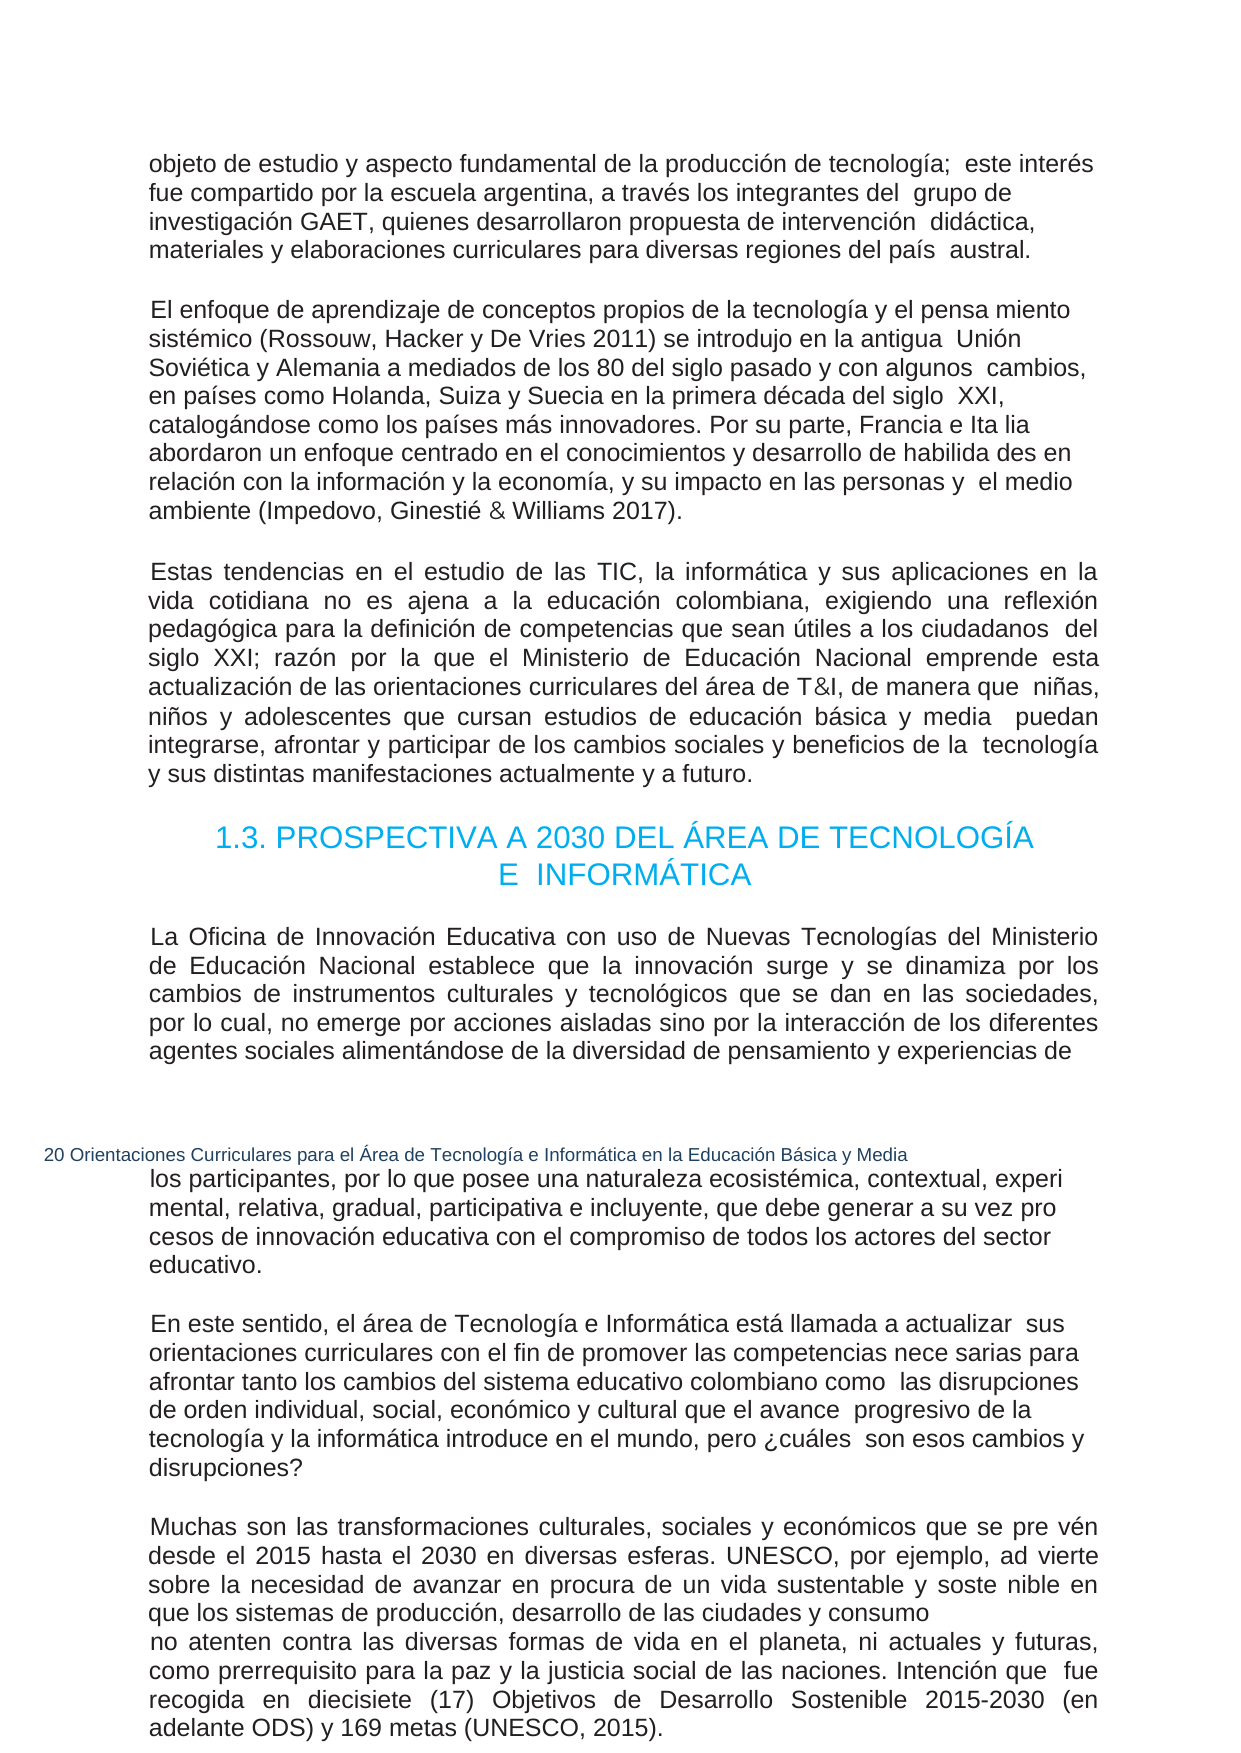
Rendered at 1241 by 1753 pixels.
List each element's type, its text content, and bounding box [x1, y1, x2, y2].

text 1.3. PROSPECTIVA A 2030 DEL ÁREA DE TECNOLOGÍA E INFORMÁTICA [204, 821, 1045, 892]
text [148, 150, 1100, 264]
text La Oficina de Innovación Educativa con uso de Nuevas Tecnologías del Ministerio de Educación Nacional establece que la innovación surge y se dinamiza por los cambios de instrumentos culturales y tecnológicos que se dan en las sociedades, por lo cual, no emerge por acciones aisladas sino por la interacción de los diferentes agentes sociales alimentándose de la diversidad de pensamiento y experiencias de [149, 922, 1100, 1065]
text no atenten contra las diversas formas de vida en el planeta, ni actuales y futuras, como prerrequisito para la paz y la justicia social de las naciones. Intención que fue recogida en diecisiete (17) Objetivos de Desarrollo Sostenible 2015-2030 (en adelante ODS) y 169 metas (UNESCO, 2015). [149, 1628, 1100, 1742]
text Muchas son las transformaciones culturales, sociales y económicos que se pre vén desde el 2015 hasta el 2030 en diversas esferas. UNESCO, por ejemplo, ad vierte sobre la necesidad de avanzar en procura de un vida sustentable y soste nible en que los sistemas de producción, desarrollo de las ciudades y consumo [148, 1513, 1100, 1627]
text Estas tendencias en el estudio de las TIC, la informática y sus aplicaciones en la vida cotidiana no es ajena a la educación colombiana, exigiendo una reflexión pedagógica para la definición de competencias que sean útiles a los ciudadanos del siglo XXI; razón por la que el Ministerio de Educación Nacional emprende esta actualización de las orientaciones curriculares del área de T&I, de manera que niñas, niños y adolescentes que cursan estudios de educación básica y media puedan integrarse, afrontar y participar de los cambios sociales y beneficios de la tecnología y sus distintas manifestaciones actualmente y a futuro. [148, 558, 1100, 788]
text 20 Orientaciones Curriculares para el Área de Tecnología e Informática en la Educación Básica y Media [43, 1144, 1188, 1165]
text El enfoque de aprendizaje de conceptos propios de la tecnología y el pensa miento sistémico (Rossouw, Hacker y De Vries 2011) se introdujo en la antigua Unión Soviética y Alemania a mediados de los 80 del siglo pasado y con algunos cambios, en países como Holanda, Suiza y Suecia en la primera década del siglo XXI, catalogándose como los países más innovadores. Por su parte, Francia e Ita lia abordaron un enfoque centrado en el conocimientos y desarrollo de habilida des en relación con la información y la economía, y su impacto en las personas y el medio ambiente (Impedovo, Ginestié & Williams 2017). [148, 296, 1100, 526]
text los participantes, por lo que posee una naturaleza ecosistémica, contextual, experi mental, relativa, gradual, participativa e incluyente, que debe generar a su vez pro cesos de innovación educativa con el compromiso de todos los actores del sector educativo. [149, 1165, 1100, 1279]
text En este sentido, el área de Tecnología e Informática está llamada a actualizar sus orientaciones curriculares con el fin de promover las competencias nece sarias para afrontar tanto los cambios del sistema educativo colombiano como las disrupciones de orden individual, social, económico y cultural que el avance progresivo de la tecnología y la informática introduce en el mundo, pero ¿cuáles son esos cambios y disrupciones? [149, 1310, 1100, 1481]
